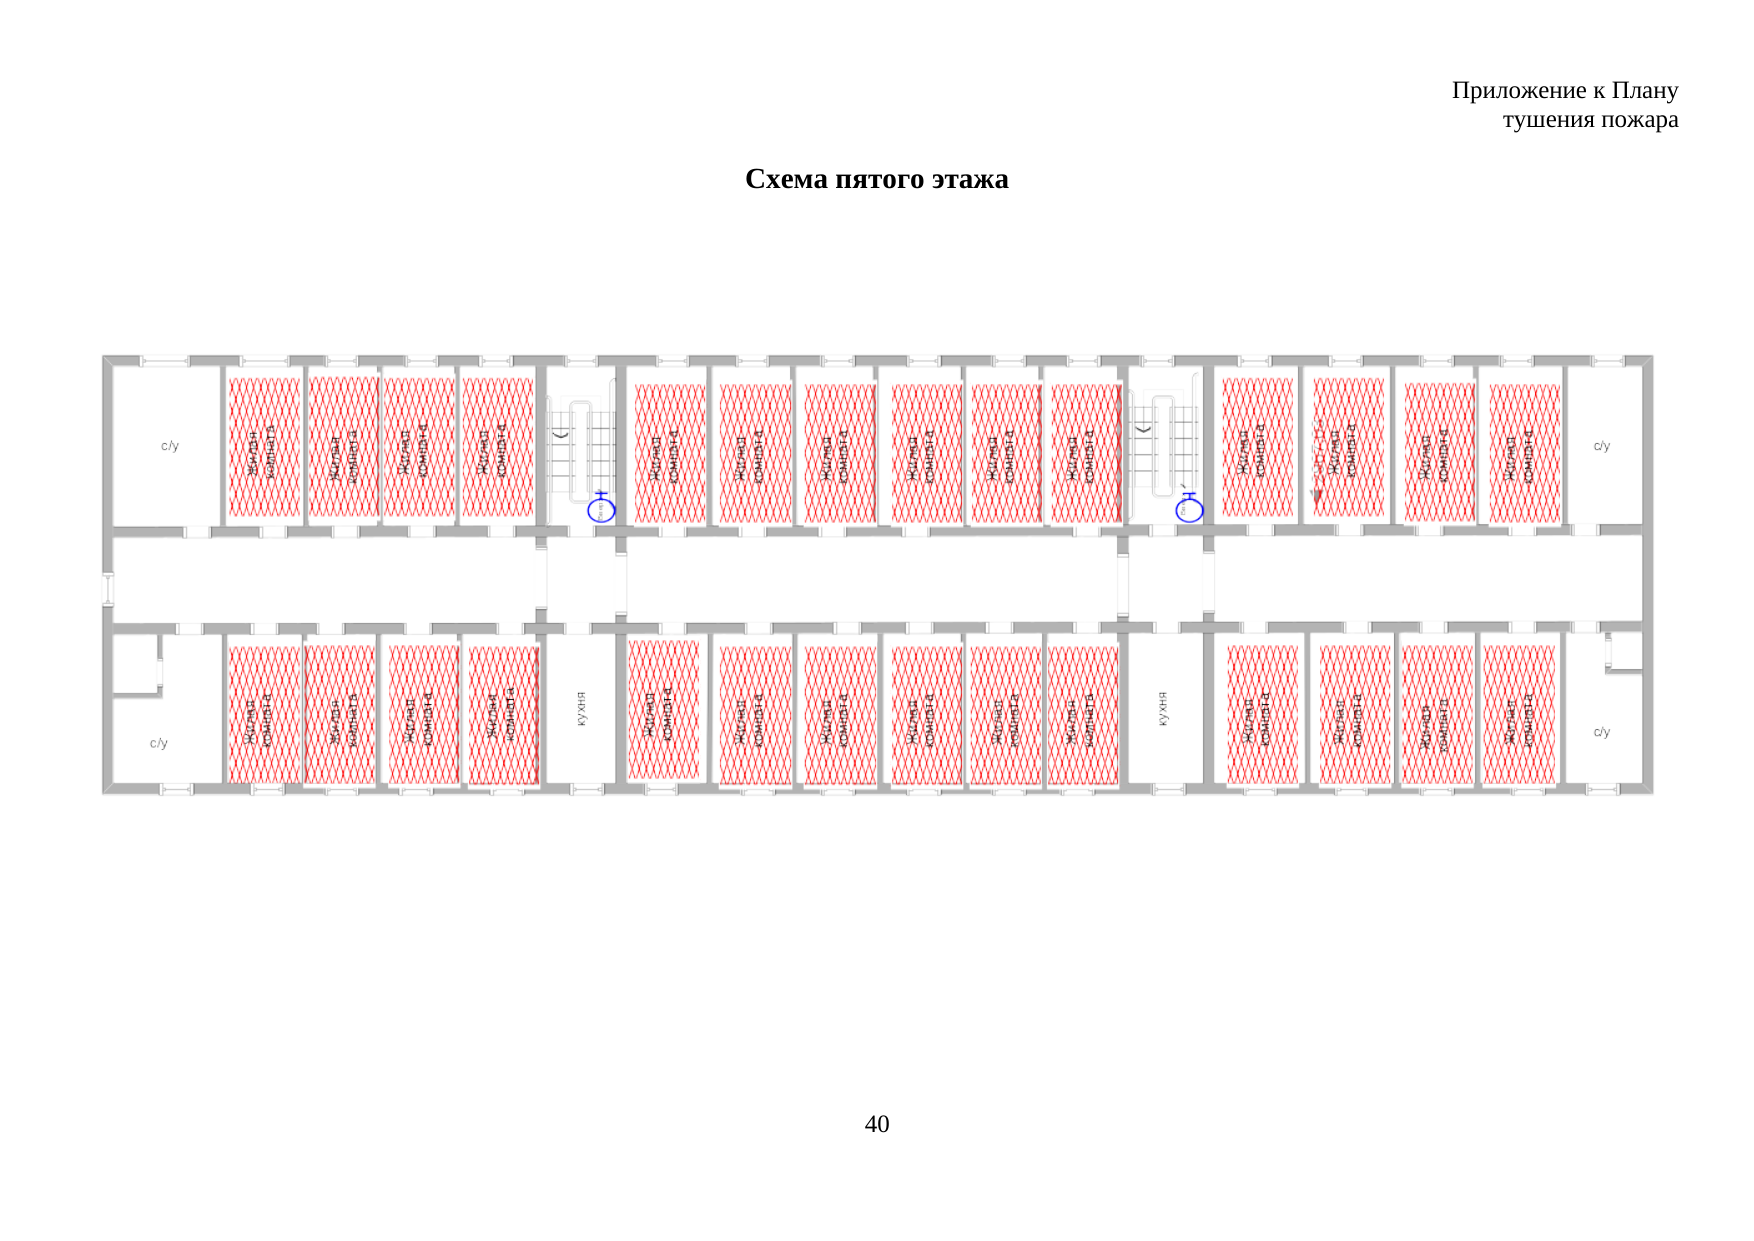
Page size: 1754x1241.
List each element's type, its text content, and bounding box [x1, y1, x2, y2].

text Приложение к Плану [75, 75, 1679, 104]
text тушения пожара [0, 104, 1679, 132]
text Схема пятого этажа [75, 161, 1679, 195]
